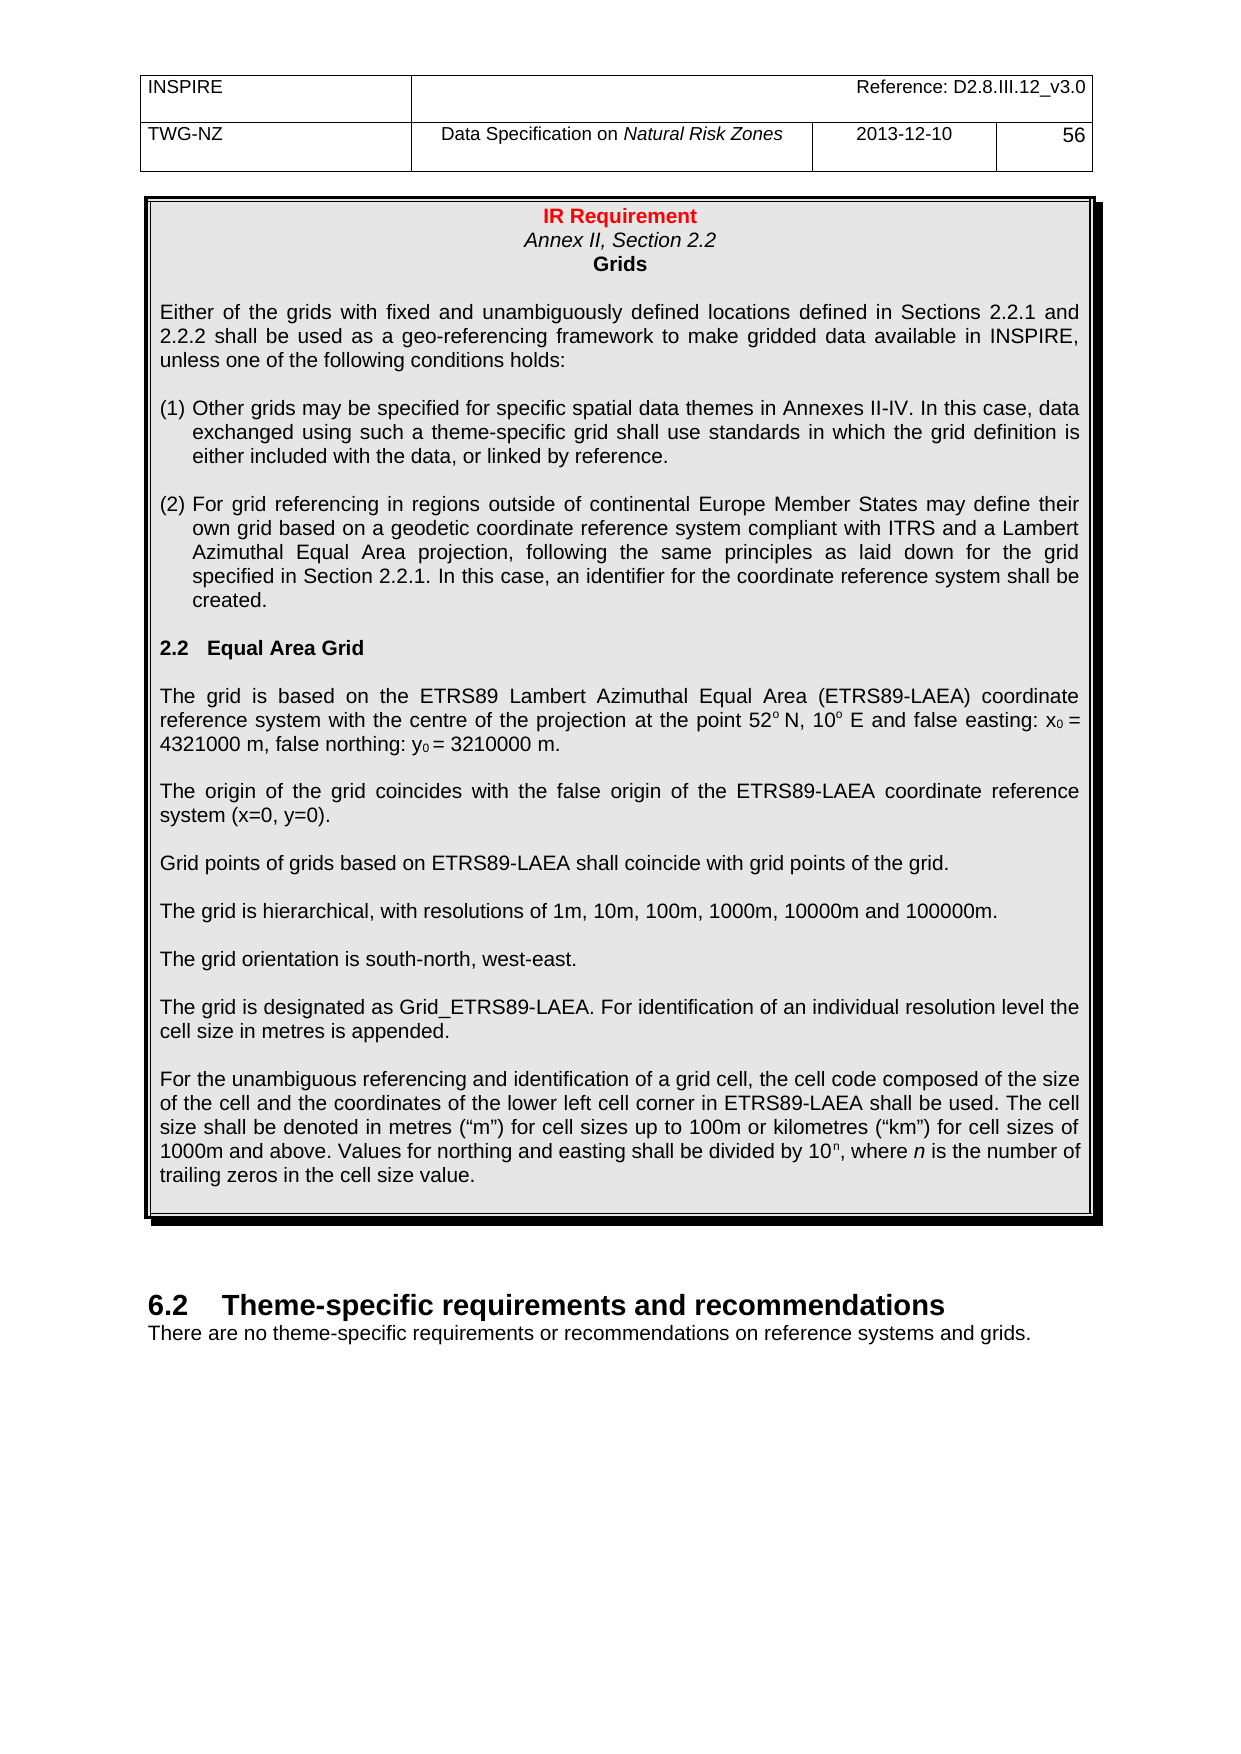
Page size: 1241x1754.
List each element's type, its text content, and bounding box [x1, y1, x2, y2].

text 2.2 Equal Area Grid [151, 627, 1089, 651]
text Annex II, Section 2.2 [151, 219, 1089, 243]
text (1) Other grids may be specified for specific spatial data themes in Annexes II-IV. In this case, data exchanged using such a theme-specific grid shall use standards in which the grid definition is either included with the data, or linked by reference. [151, 387, 1089, 459]
text The grid is designated as Grid_ETRS89-LAEA. For identification of an individual resolution level the cell size in metres is appended. [151, 986, 1089, 1034]
text There are no theme-specific requirements or recommendations on reference systems and grids. [148, 1321, 1092, 1345]
text Grid points of grids based on ETRS89-LAEA shall coincide with grid points of the grid. [151, 842, 1089, 866]
text The origin of the grid coincides with the false origin of the ETRS89-LAEA coordinate reference system (x=0, y=0). [151, 771, 1089, 818]
text The grid is based on the ETRS89 Lambert Azimuthal Equal Area (ETRS89-LAEA) coordinate reference system with the centre of the projection at the point 52o N, 10o E and false easting: x0 = 4321000 m, false northing: y0 = 3210000 m. [151, 675, 1089, 747]
text Either of the grids with fixed and unambiguously defined locations defined in Sections 2.2.1 and 2.2.2 shall be used as a geo-referencing framework to make gridded data available in INSPIRE, unless one of the following conditions holds: [151, 291, 1089, 363]
text IR Requirement [151, 202, 1089, 219]
subtitle Theme-specific requirements and recommendations [148, 1288, 1092, 1321]
text For the unambiguous referencing and identification of a grid cell, the cell code composed of the size of the cell and the coordinates of the lower left cell corner in ETRS89-LAEA shall be used. The cell size shall be denoted in metres (“m”) for cell sizes up to 100m or kilometres (“km”) for cell sizes of 1000m and above. Values for northing and easting shall be divided by 10n, where n is the number of trailing zeros in the cell size value. [151, 1058, 1089, 1178]
text The grid is hierarchical, with resolutions of 1m, 10m, 100m, 1000m, 10000m and 100000m. [151, 890, 1089, 914]
text The grid orientation is south-north, west-east. [151, 938, 1089, 962]
text Grids [151, 243, 1089, 267]
text (2) For grid referencing in regions outside of continental Europe Member States may define their own grid based on a geodetic coordinate reference system compliant with ITRS and a Lambert Azimuthal Equal Area projection, following the same principles as laid down for the grid specified in Section 2.2.1. In this case, an identifier for the coordinate reference system shall be created. [151, 483, 1089, 603]
